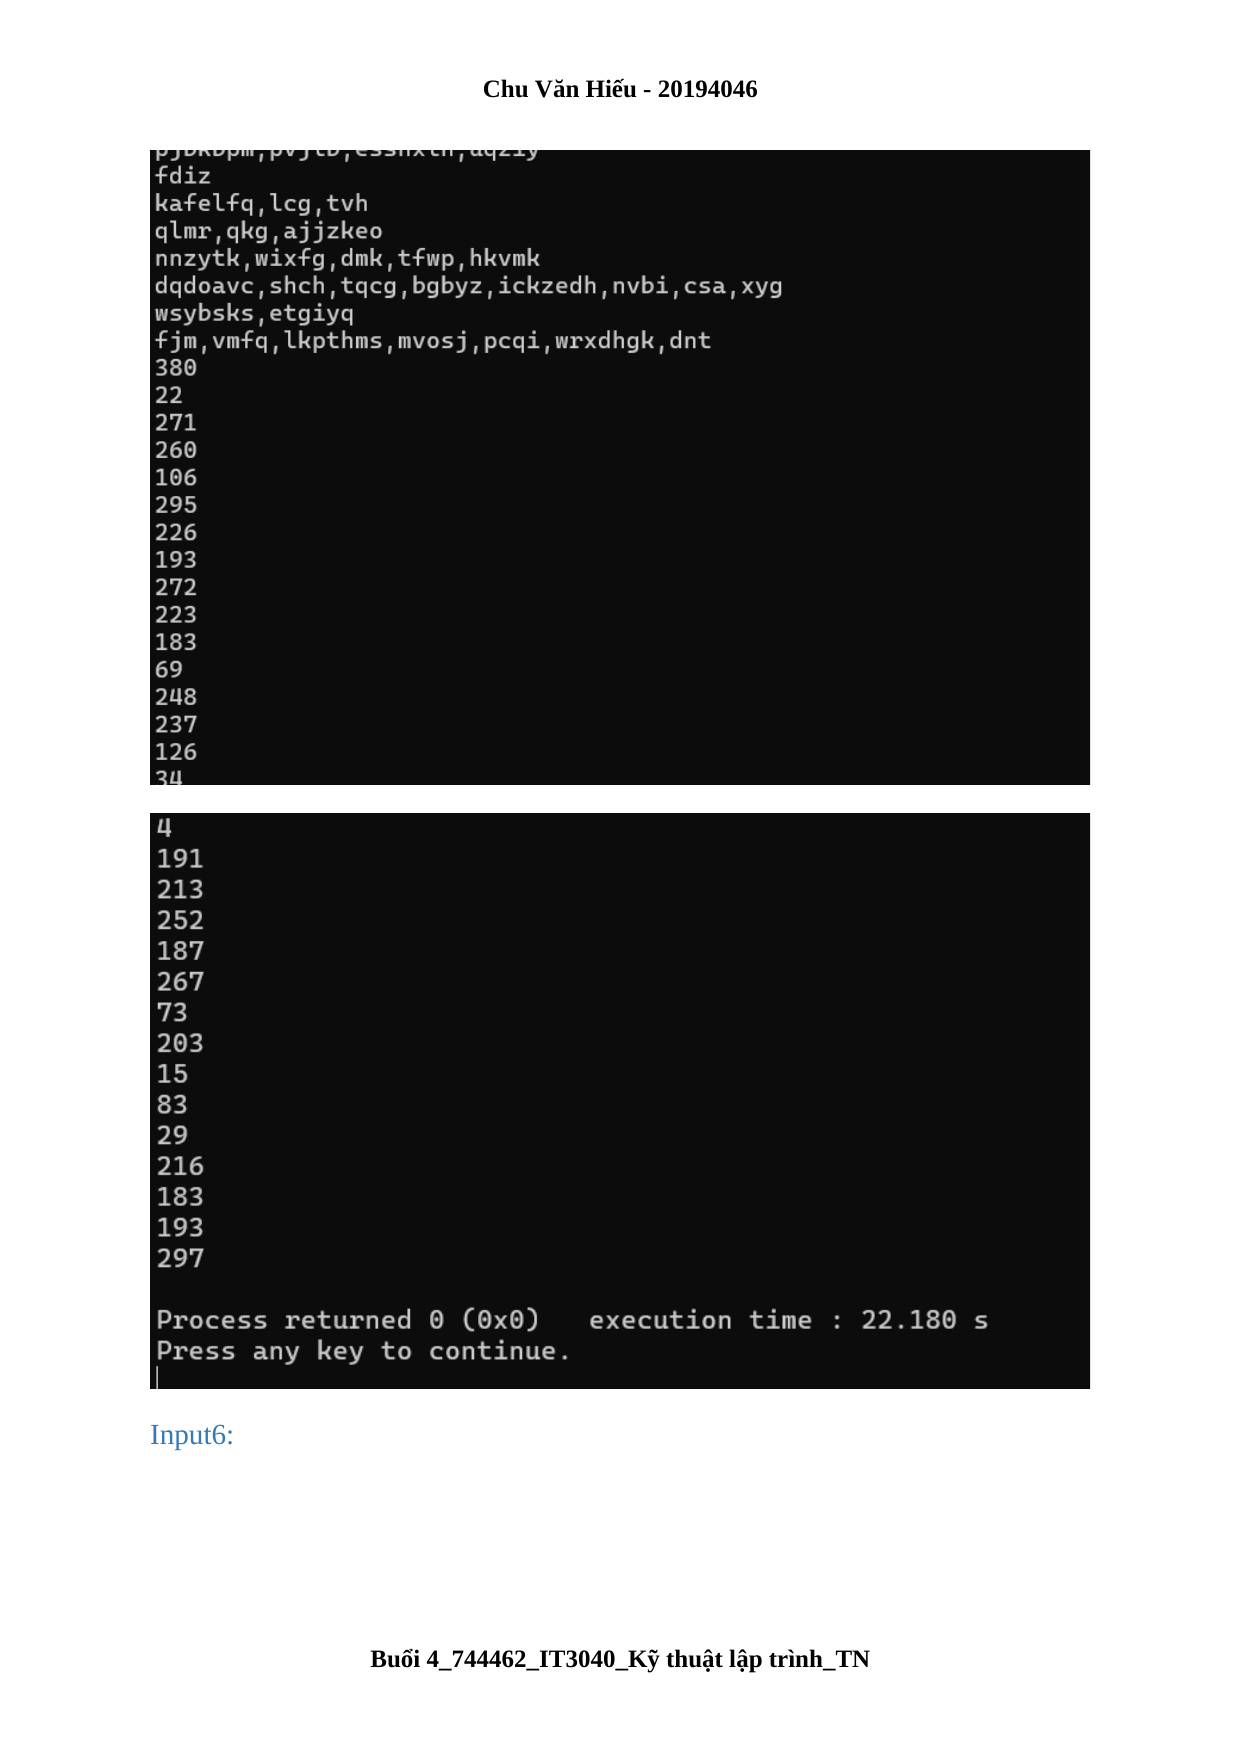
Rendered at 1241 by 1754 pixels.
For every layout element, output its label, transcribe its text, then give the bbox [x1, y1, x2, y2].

picture [150, 150, 1091, 785]
picture [150, 813, 1091, 1389]
text Input6: [150, 1417, 1090, 1451]
